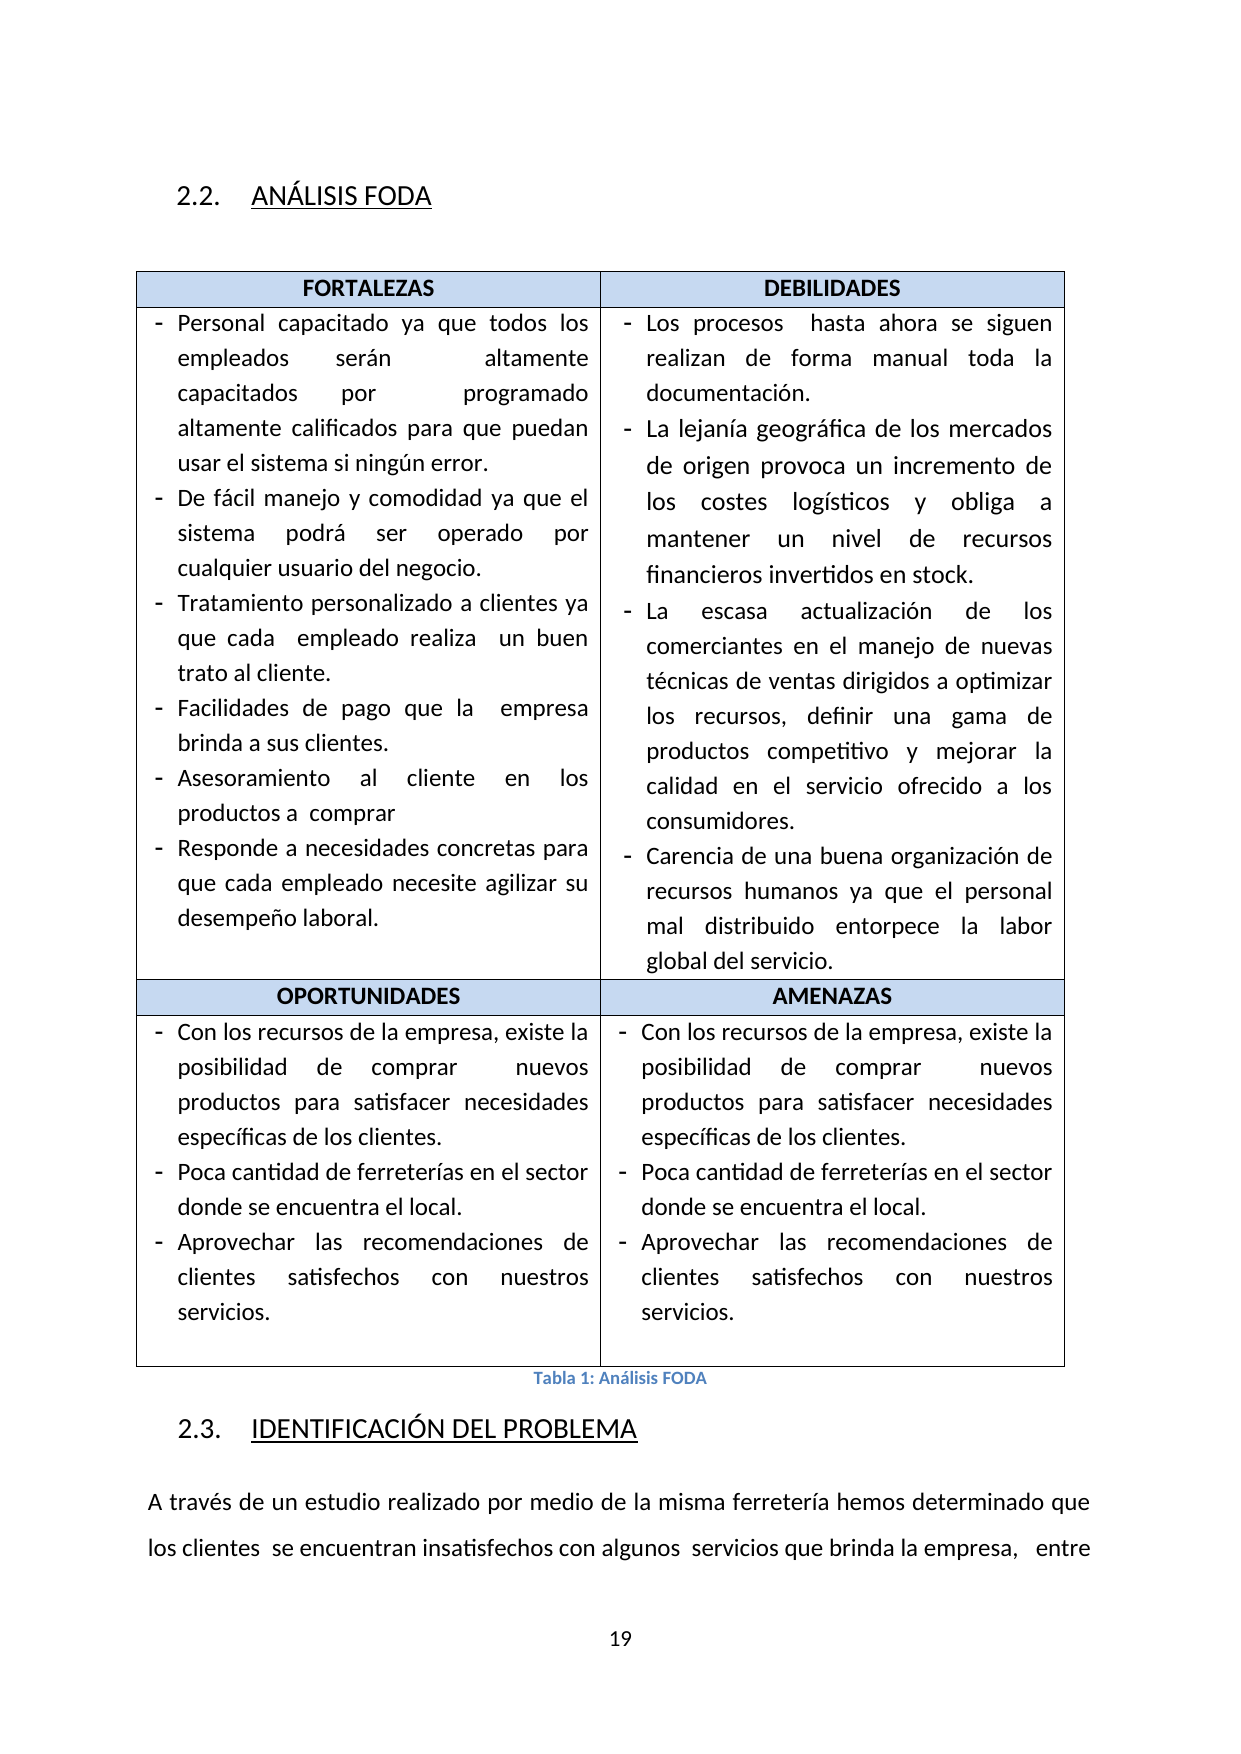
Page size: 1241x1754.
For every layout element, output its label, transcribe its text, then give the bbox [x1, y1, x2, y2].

table_header DEBILIDADES [601, 272, 1064, 307]
text Tabla 1: Análisis FODA [148, 1367, 1092, 1389]
table_cell Los procesos hasta ahora se siguen realizan de forma manual toda la documentación. La lejanía geográfica de los mercados de origen provoca un incremento de los costes logísticos y obliga a mantener un nivel de recursos financieros invertidos en stock. La escasa actualización de los comerciantes en el manejo de nuevas técnicas de ventas dirigidos a optimizar los recursos, definir una gama de productos competitivo y mejorar la calidad en el servicio ofrecido a los consumidores. Carencia de una buena organización de recursos humanos ya que el personal mal distribuido entorpece la labor global del servicio. [601, 308, 1064, 979]
table_cell Con los recursos de la empresa, existe la posibilidad de comprar nuevos productos para satisfacer necesidades específicas de los clientes. Poca cantidad de ferreterías en el sector donde se encuentra el local. Aprovechar las recomendaciones de clientes satisfechos con nuestros servicios. [601, 1016, 1064, 1366]
table_header FORTALEZAS [137, 272, 600, 307]
table_cell Con los recursos de la empresa, existe la posibilidad de comprar nuevos productos para satisfacer necesidades específicas de los clientes. Poca cantidad de ferreterías en el sector donde se encuentra el local. Aprovechar las recomendaciones de clientes satisfechos con nuestros servicios. [137, 1016, 600, 1366]
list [148, 1486, 1092, 1562]
table_cell AMENAZAS [601, 980, 1064, 1015]
table_cell OPORTUNIDADES [137, 980, 600, 1015]
subtitle IDENTIFICACIÓN DEL PROBLEMA [177, 1410, 1092, 1446]
table_cell Personal capacitado ya que todos los empleados serán altamente capacitados por programado altamente calificados para que puedan usar el sistema si ningún error. De fácil manejo y comodidad ya que el sistema podrá ser operado por cualquier usuario del negocio. Tratamiento personalizado a clientes ya que cada empleado realiza un buen trato al cliente. Facilidades de pago que la empresa brinda a sus clientes. Asesoramiento al cliente en los productos a comprar Responde a necesidades concretas para que cada empleado necesite agilizar su desempeño laboral. [137, 308, 600, 979]
list ANÁLISIS FODA [176, 177, 1092, 213]
